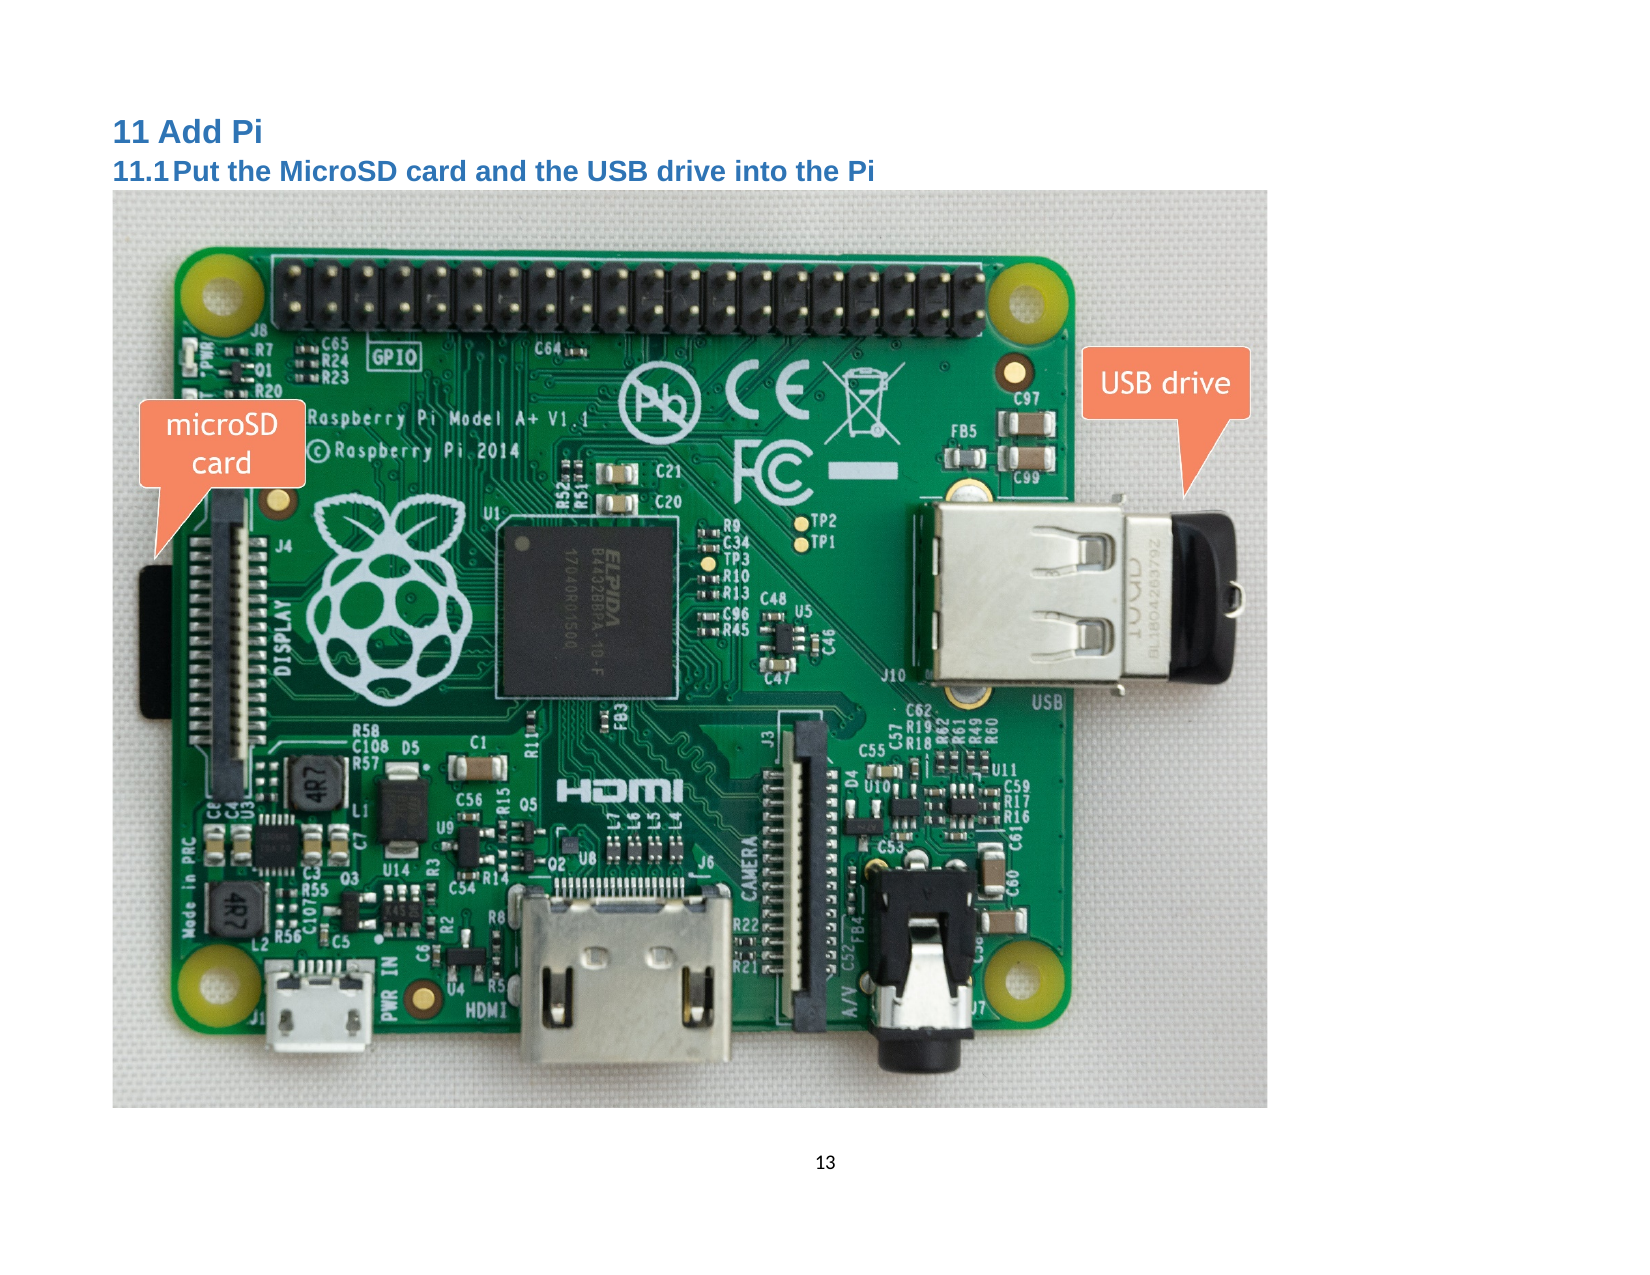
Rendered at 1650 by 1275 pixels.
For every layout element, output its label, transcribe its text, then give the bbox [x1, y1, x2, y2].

subtitle Put the MicroSD card and the USB drive into the Pi [112, 154, 1537, 187]
subtitle Add Pi [112, 112, 1537, 151]
picture [112, 190, 1268, 1108]
